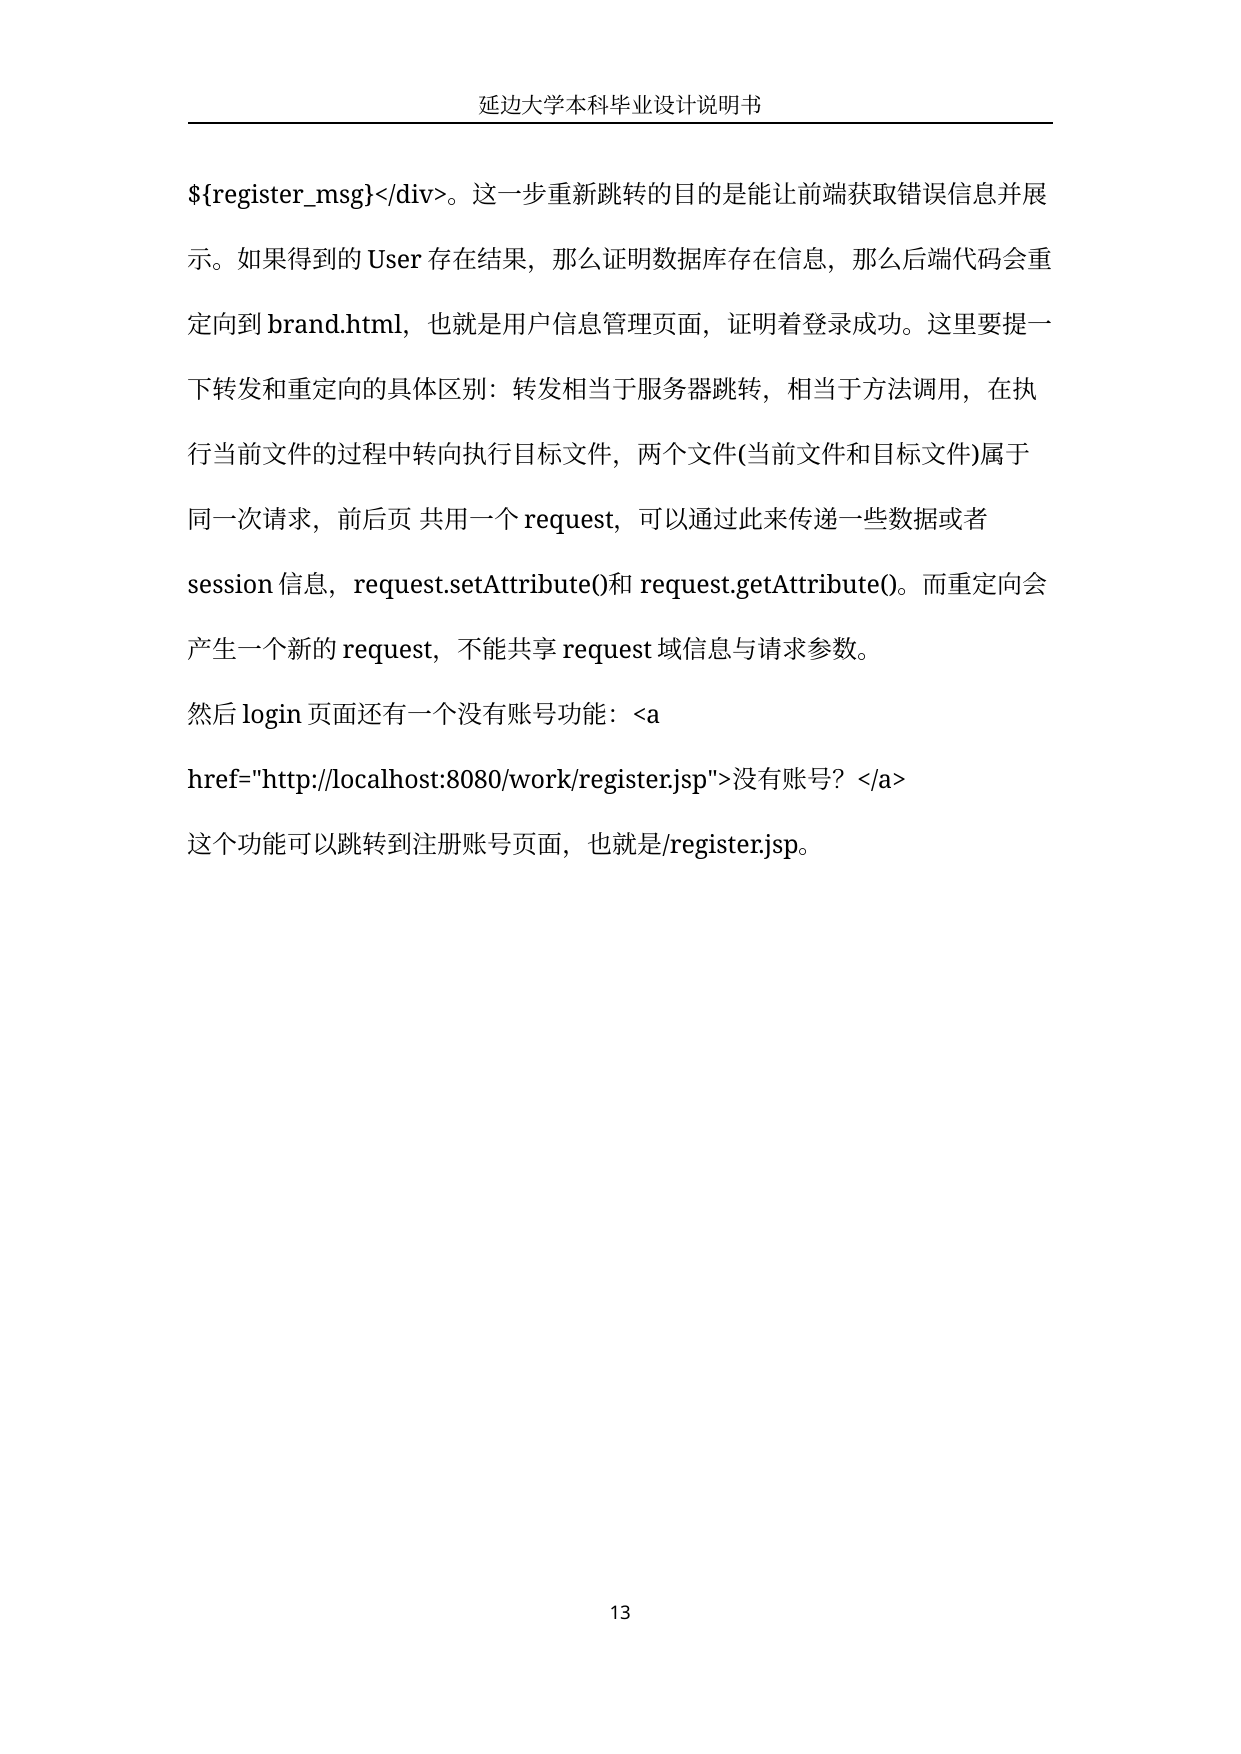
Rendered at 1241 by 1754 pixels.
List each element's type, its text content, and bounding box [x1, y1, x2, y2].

text 然后login页面还有一个没有账号功能：<a href="http://localhost:8080/work/register.jsp">没有账号？</a> [187, 680, 1053, 810]
text 这个功能可以跳转到注册账号页面，也就是/register.jsp。 [187, 810, 1053, 875]
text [187, 160, 1053, 680]
